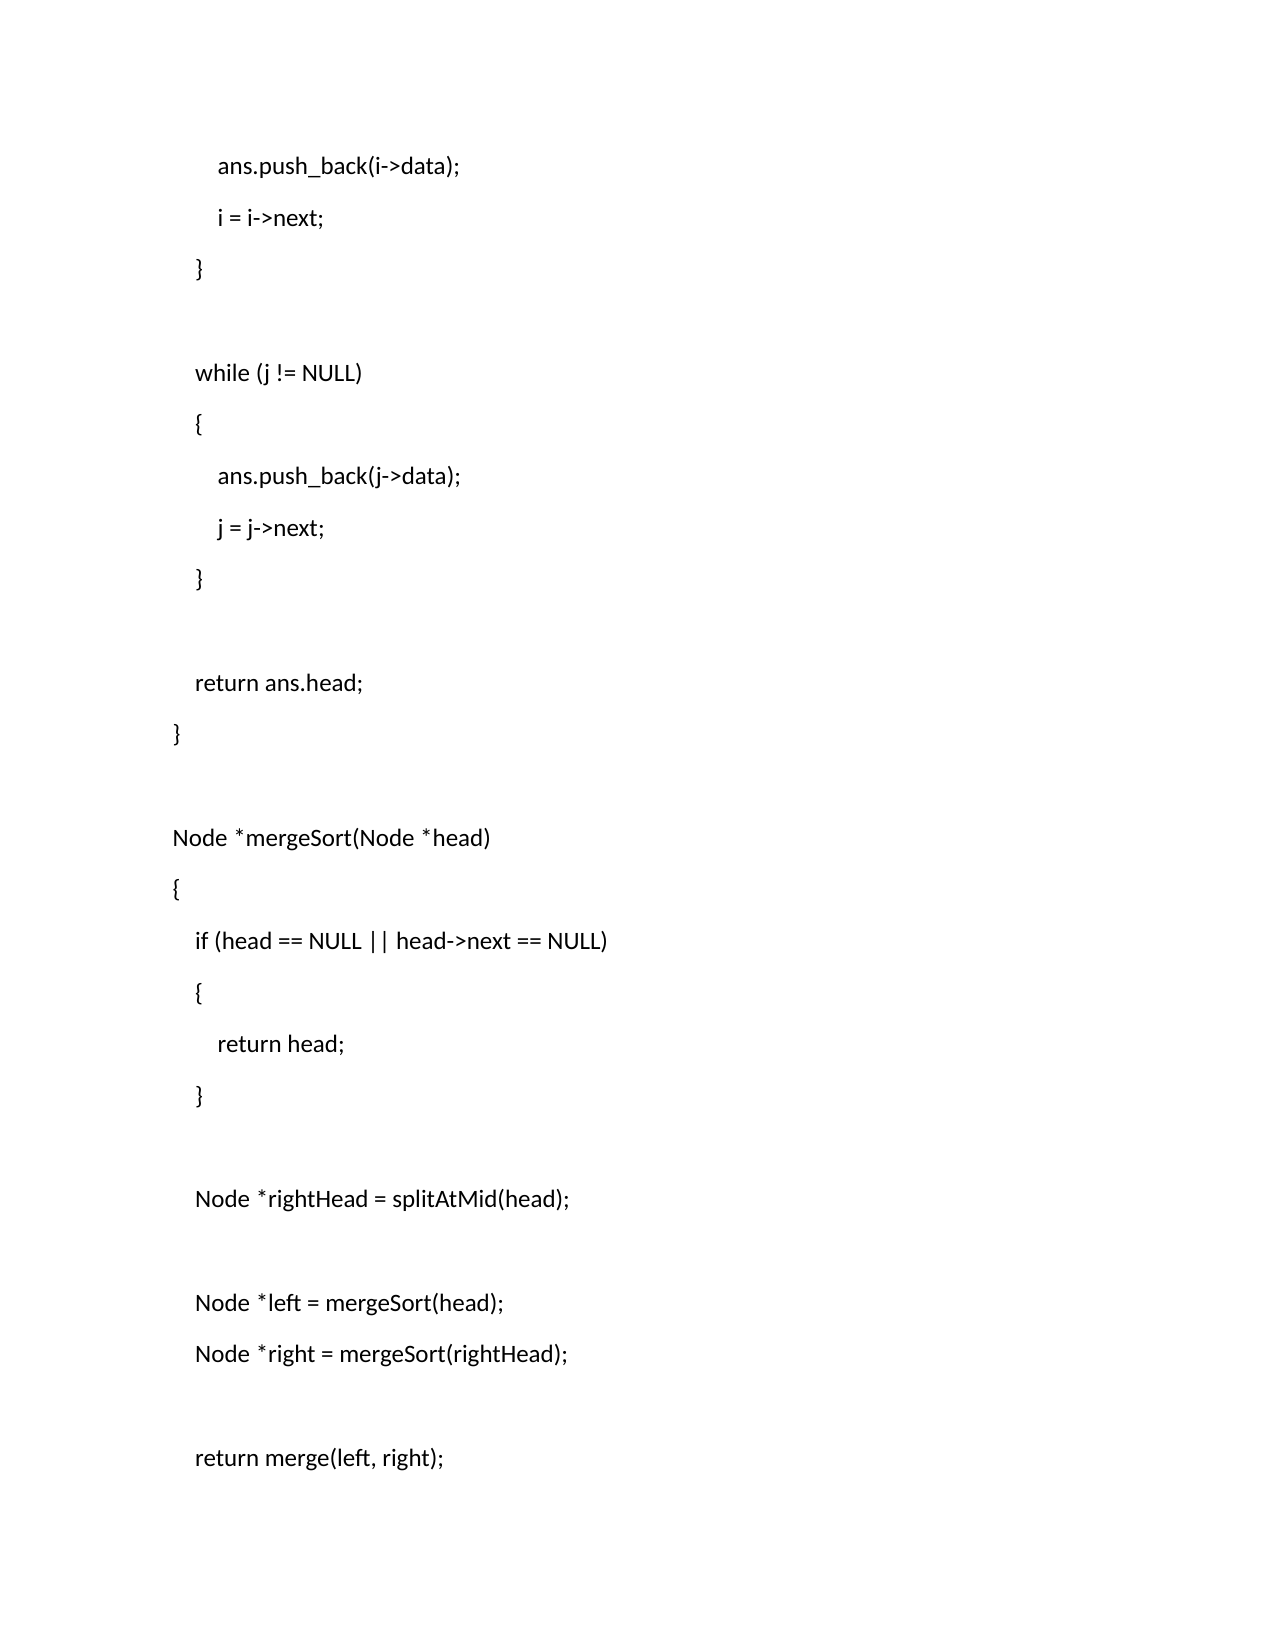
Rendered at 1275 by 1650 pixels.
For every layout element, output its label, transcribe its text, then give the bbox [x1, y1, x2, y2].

text } [150, 563, 1125, 594]
text return head; [150, 1028, 1125, 1059]
text } [150, 1080, 1125, 1111]
text while (j != NULL) [150, 357, 1125, 387]
text Node *rightHead = splitAtMid(head); [150, 1183, 1125, 1214]
text i = i->next; [150, 202, 1125, 232]
text { [150, 408, 1125, 439]
text { [150, 873, 1125, 904]
text Node *right = mergeSort(rightHead); [150, 1338, 1125, 1369]
text { [150, 977, 1125, 1007]
text j = j->next; [150, 512, 1125, 542]
text } [150, 253, 1125, 284]
text Node *left = mergeSort(head); [150, 1287, 1125, 1317]
text return ans.head; [150, 667, 1125, 697]
text Node *mergeSort(Node *head) [150, 822, 1125, 852]
text ans.push_back(j->data); [150, 460, 1125, 491]
text return merge(left, right); [150, 1442, 1125, 1472]
text } [150, 718, 1125, 749]
text ans.push_back(i->data); [150, 150, 1125, 181]
text if (head == NULL || head->next == NULL) [150, 925, 1125, 956]
